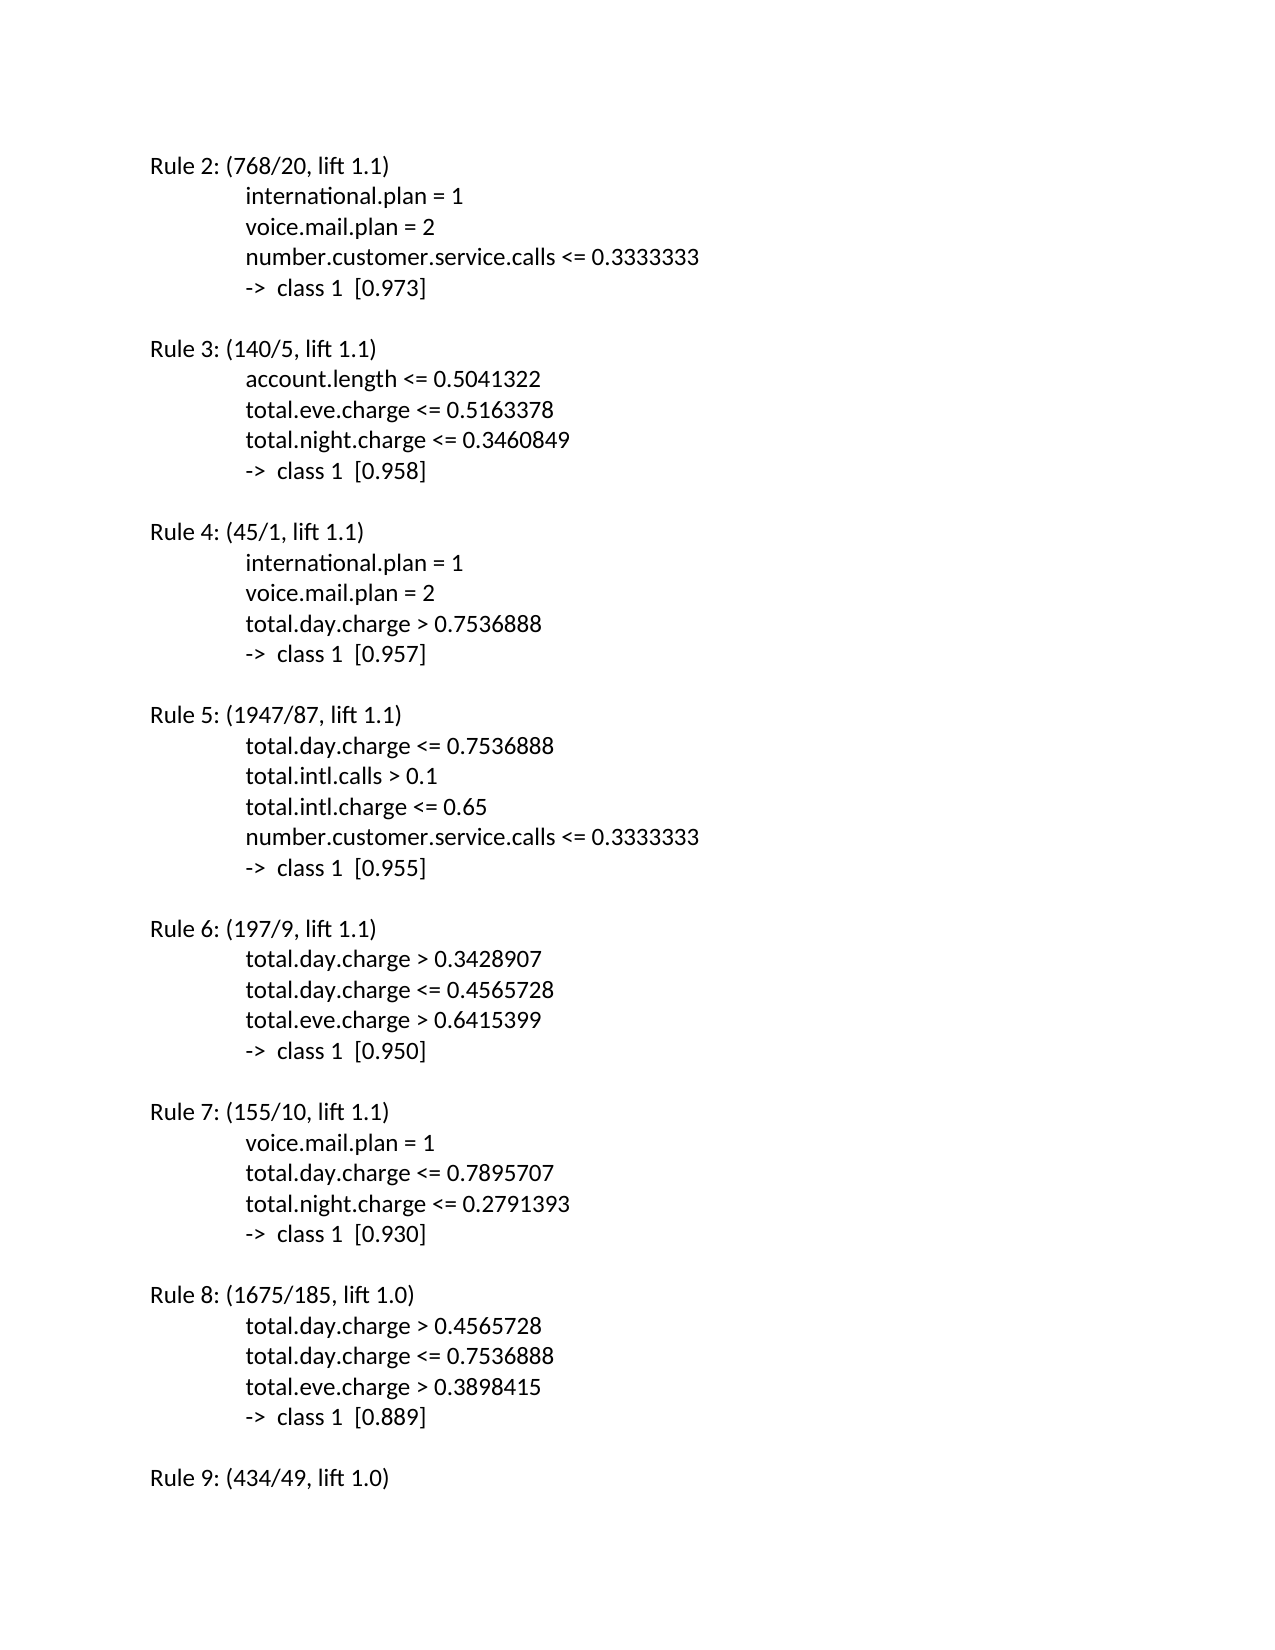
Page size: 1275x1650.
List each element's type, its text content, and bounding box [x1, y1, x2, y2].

text -> class 1 [0.889] [150, 1401, 1125, 1432]
text total.day.charge <= 0.7895707 [150, 1157, 1125, 1188]
text -> class 1 [0.930] [150, 1218, 1125, 1249]
text voice.mail.plan = 1 [150, 1127, 1125, 1157]
text total.intl.calls > 0.1 [150, 760, 1125, 791]
text total.day.charge > 0.3428907 [150, 943, 1125, 974]
text total.eve.charge > 0.6415399 [150, 1004, 1125, 1035]
text total.day.charge > 0.7536888 [150, 608, 1125, 638]
text voice.mail.plan = 2 [150, 211, 1125, 242]
text -> class 1 [0.958] [150, 455, 1125, 486]
text total.night.charge <= 0.3460849 [150, 425, 1125, 455]
text Rule 2: (768/20, lift 1.1) [150, 150, 1125, 181]
text Rule 9: (434/49, lift 1.0) [150, 1462, 1125, 1493]
text -> class 1 [0.973] [150, 272, 1125, 303]
text Rule 8: (1675/185, lift 1.0) [150, 1279, 1125, 1310]
text total.day.charge > 0.4565728 [150, 1310, 1125, 1340]
text total.eve.charge > 0.3898415 [150, 1371, 1125, 1401]
text total.day.charge <= 0.7536888 [150, 1340, 1125, 1371]
text Rule 3: (140/5, lift 1.1) [150, 333, 1125, 364]
text Rule 4: (45/1, lift 1.1) [150, 516, 1125, 547]
text total.eve.charge <= 0.5163378 [150, 394, 1125, 425]
text total.day.charge <= 0.4565728 [150, 974, 1125, 1004]
text number.customer.service.calls <= 0.3333333 [150, 821, 1125, 852]
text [150, 242, 1125, 272]
text Rule 5: (1947/87, lift 1.1) [150, 699, 1125, 730]
text -> class 1 [0.955] [150, 852, 1125, 882]
text international.plan = 1 [150, 181, 1125, 211]
text account.length <= 0.5041322 [150, 364, 1125, 394]
text total.day.charge <= 0.7536888 [150, 730, 1125, 760]
text total.intl.charge <= 0.65 [150, 791, 1125, 821]
text Rule 7: (155/10, lift 1.1) [150, 1096, 1125, 1127]
text -> class 1 [0.950] [150, 1035, 1125, 1066]
text total.night.charge <= 0.2791393 [150, 1188, 1125, 1218]
text Rule 6: (197/9, lift 1.1) [150, 913, 1125, 943]
text -> class 1 [0.957] [150, 638, 1125, 669]
text voice.mail.plan = 2 [150, 577, 1125, 608]
text international.plan = 1 [150, 547, 1125, 577]
